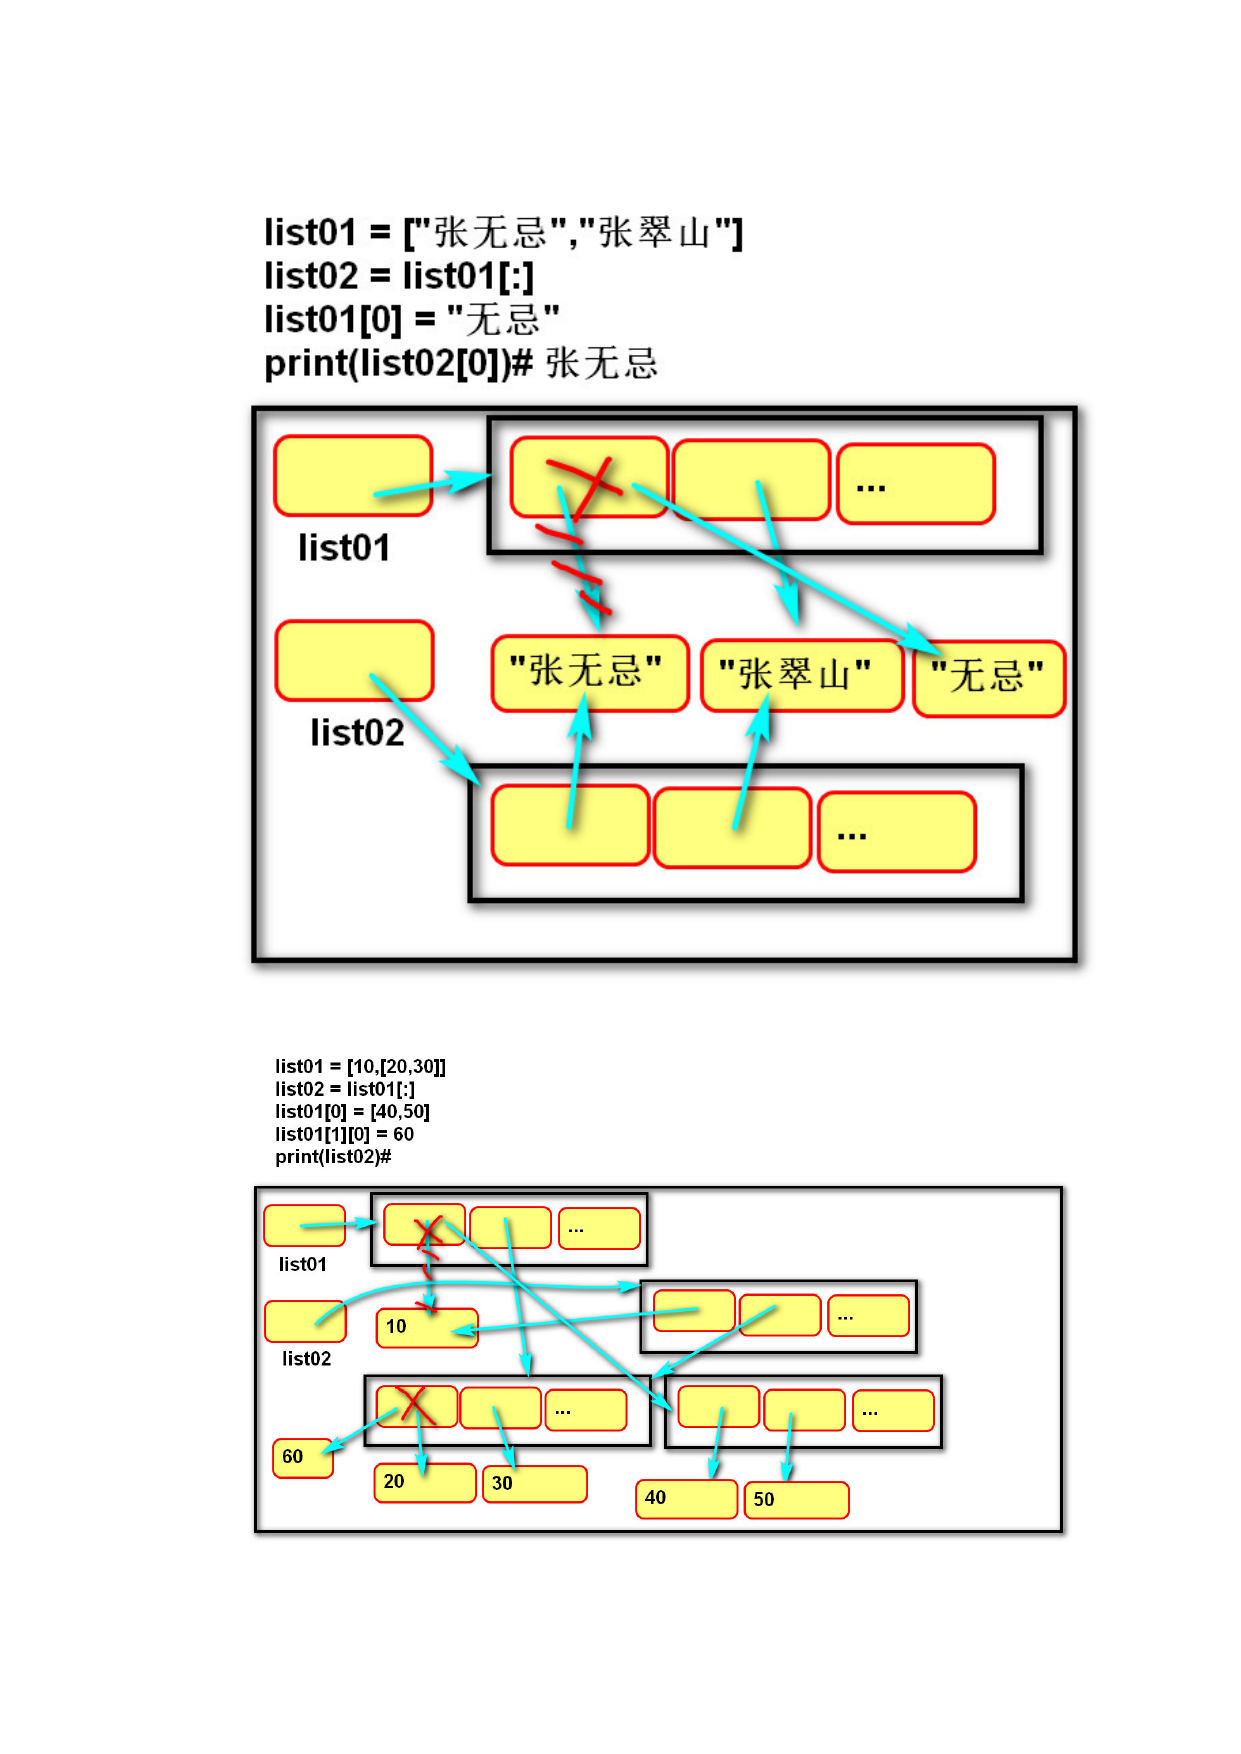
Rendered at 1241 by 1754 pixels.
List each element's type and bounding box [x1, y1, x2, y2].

picture [231, 162, 1097, 1019]
picture [231, 1039, 1095, 1565]
